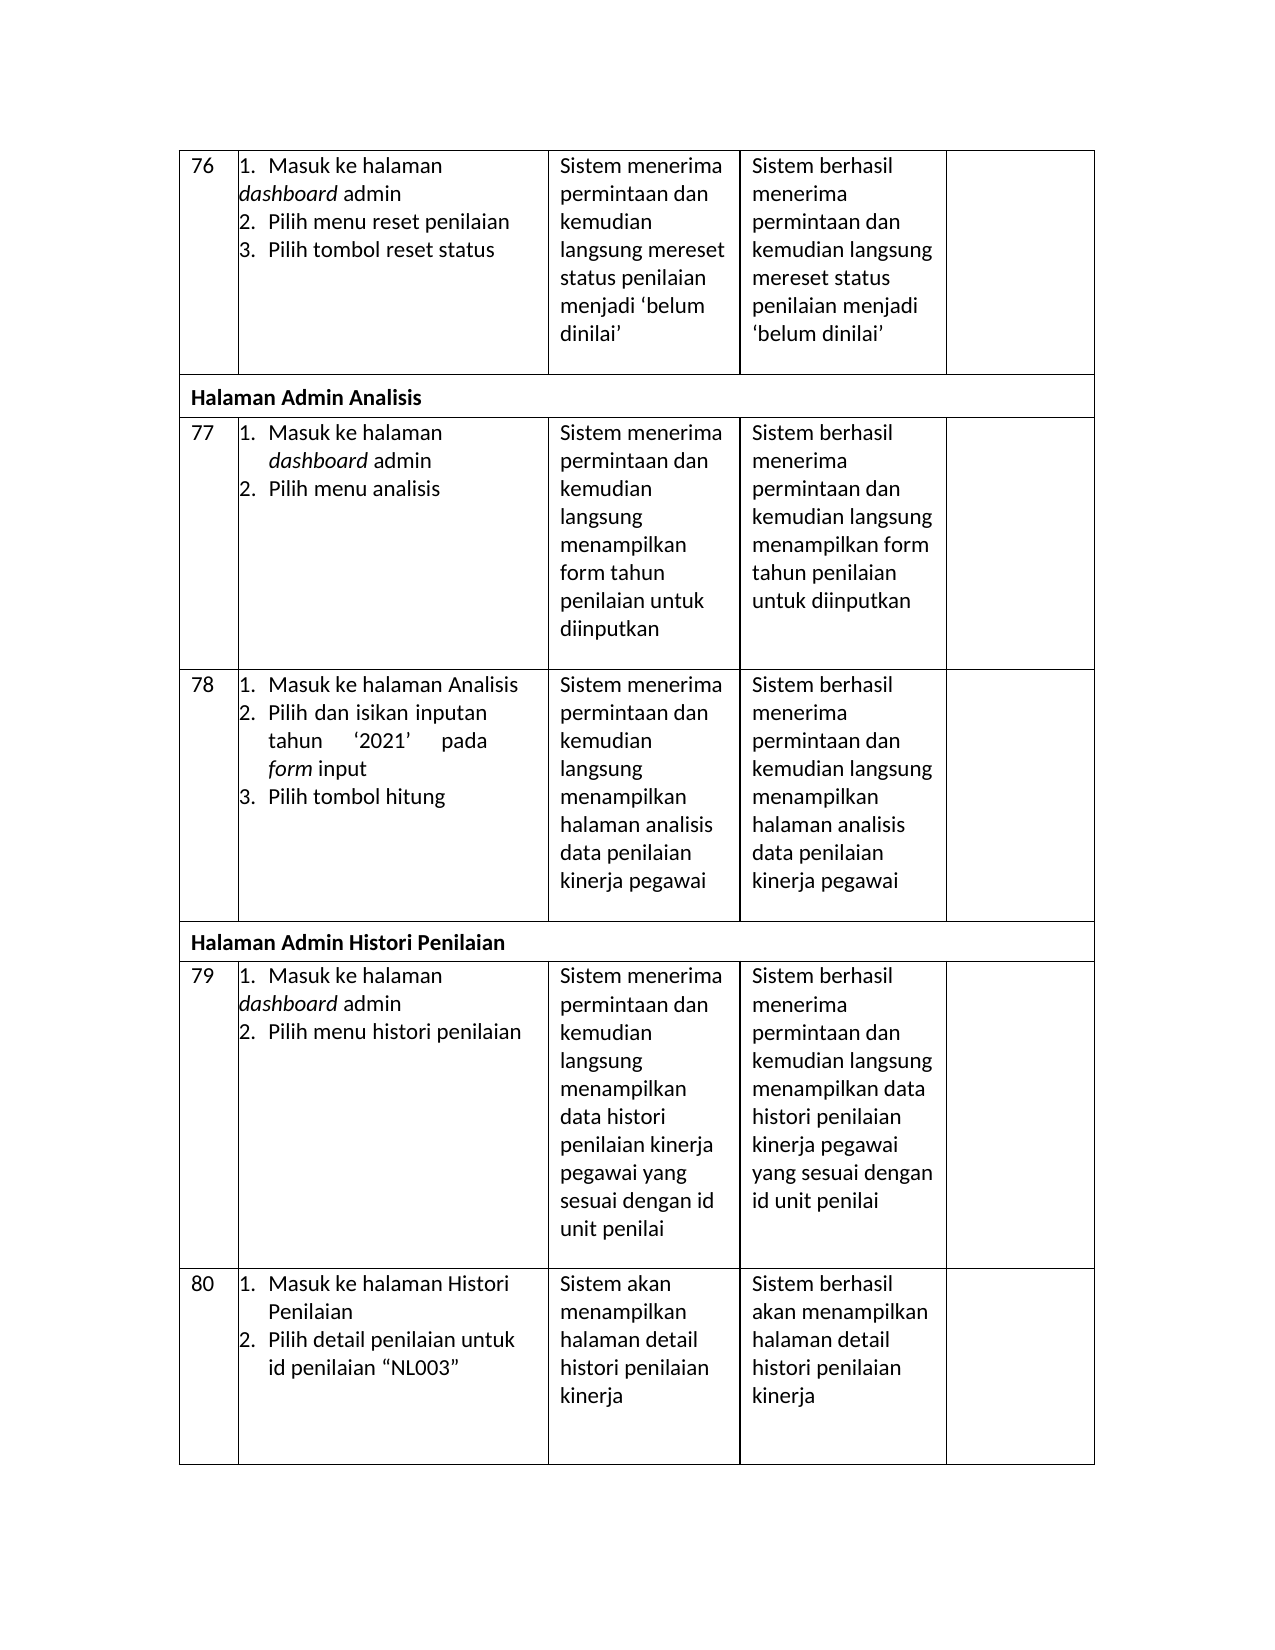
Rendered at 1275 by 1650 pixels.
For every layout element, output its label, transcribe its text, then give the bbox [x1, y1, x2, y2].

table_cell 79 [180, 962, 238, 1268]
table_cell [947, 962, 1094, 1268]
table_cell Sistem berhasil menerima permintaan dan kemudian langsung menampilkan halaman analisis data penilaian kinerja pegawai [741, 670, 946, 921]
table_cell Masuk ke halaman dashboard admin Pilih menu histori penilaian [239, 962, 548, 1268]
table_cell Masuk ke halaman Analisis Pilih dan isikan inputan tahun ‘2021’ pada form input Pilih tombol hitung [239, 670, 548, 921]
table_cell [947, 670, 1094, 921]
table_header [947, 151, 1094, 374]
table_cell Sistem berhasil akan menampilkan halaman detail histori penilaian kinerja [741, 1269, 946, 1464]
table_cell Sistem menerima permintaan dan kemudian langsung menampilkan data histori penilaian kinerja pegawai yang sesuai dengan id unit penilai [549, 962, 739, 1268]
table_cell Masuk ke halaman Histori Penilaian Pilih detail penilaian untuk id penilaian “NL003” [239, 1269, 548, 1464]
table_cell Sistem menerima permintaan dan kemudian langsung menampilkan form tahun penilaian untuk diinputkan [549, 418, 739, 669]
table_cell Sistem menerima permintaan dan kemudian langsung menampilkan halaman analisis data penilaian kinerja pegawai [549, 670, 739, 921]
table_cell Sistem akan menampilkan halaman detail histori penilaian kinerja [549, 1269, 739, 1464]
table_cell Halaman Admin Histori Penilaian [180, 922, 1094, 961]
table_cell 80 [180, 1269, 238, 1464]
table_cell 77 [180, 418, 238, 669]
table_cell 78 [180, 670, 238, 921]
table_header 76 [180, 151, 238, 374]
table_cell [947, 418, 1094, 669]
table_cell Sistem berhasil menerima permintaan dan kemudian langsung menampilkan data histori penilaian kinerja pegawai yang sesuai dengan id unit penilai [741, 962, 946, 1268]
table_cell Sistem berhasil menerima permintaan dan kemudian langsung menampilkan form tahun penilaian untuk diinputkan [741, 418, 946, 669]
table_cell Masuk ke halaman dashboard admin Pilih menu analisis [239, 418, 548, 669]
table_header Sistem berhasil menerima permintaan dan kemudian langsung mereset status penilaian menjadi ‘belum dinilai’ [741, 151, 946, 374]
table_cell [947, 1269, 1094, 1464]
table_header Sistem menerima permintaan dan kemudian langsung mereset status penilaian menjadi ‘belum dinilai’ [549, 151, 739, 374]
table_cell Halaman Admin Analisis [180, 375, 1094, 417]
table_header Masuk ke halaman dashboard admin Pilih menu reset penilaian Pilih tombol reset status [239, 151, 548, 374]
